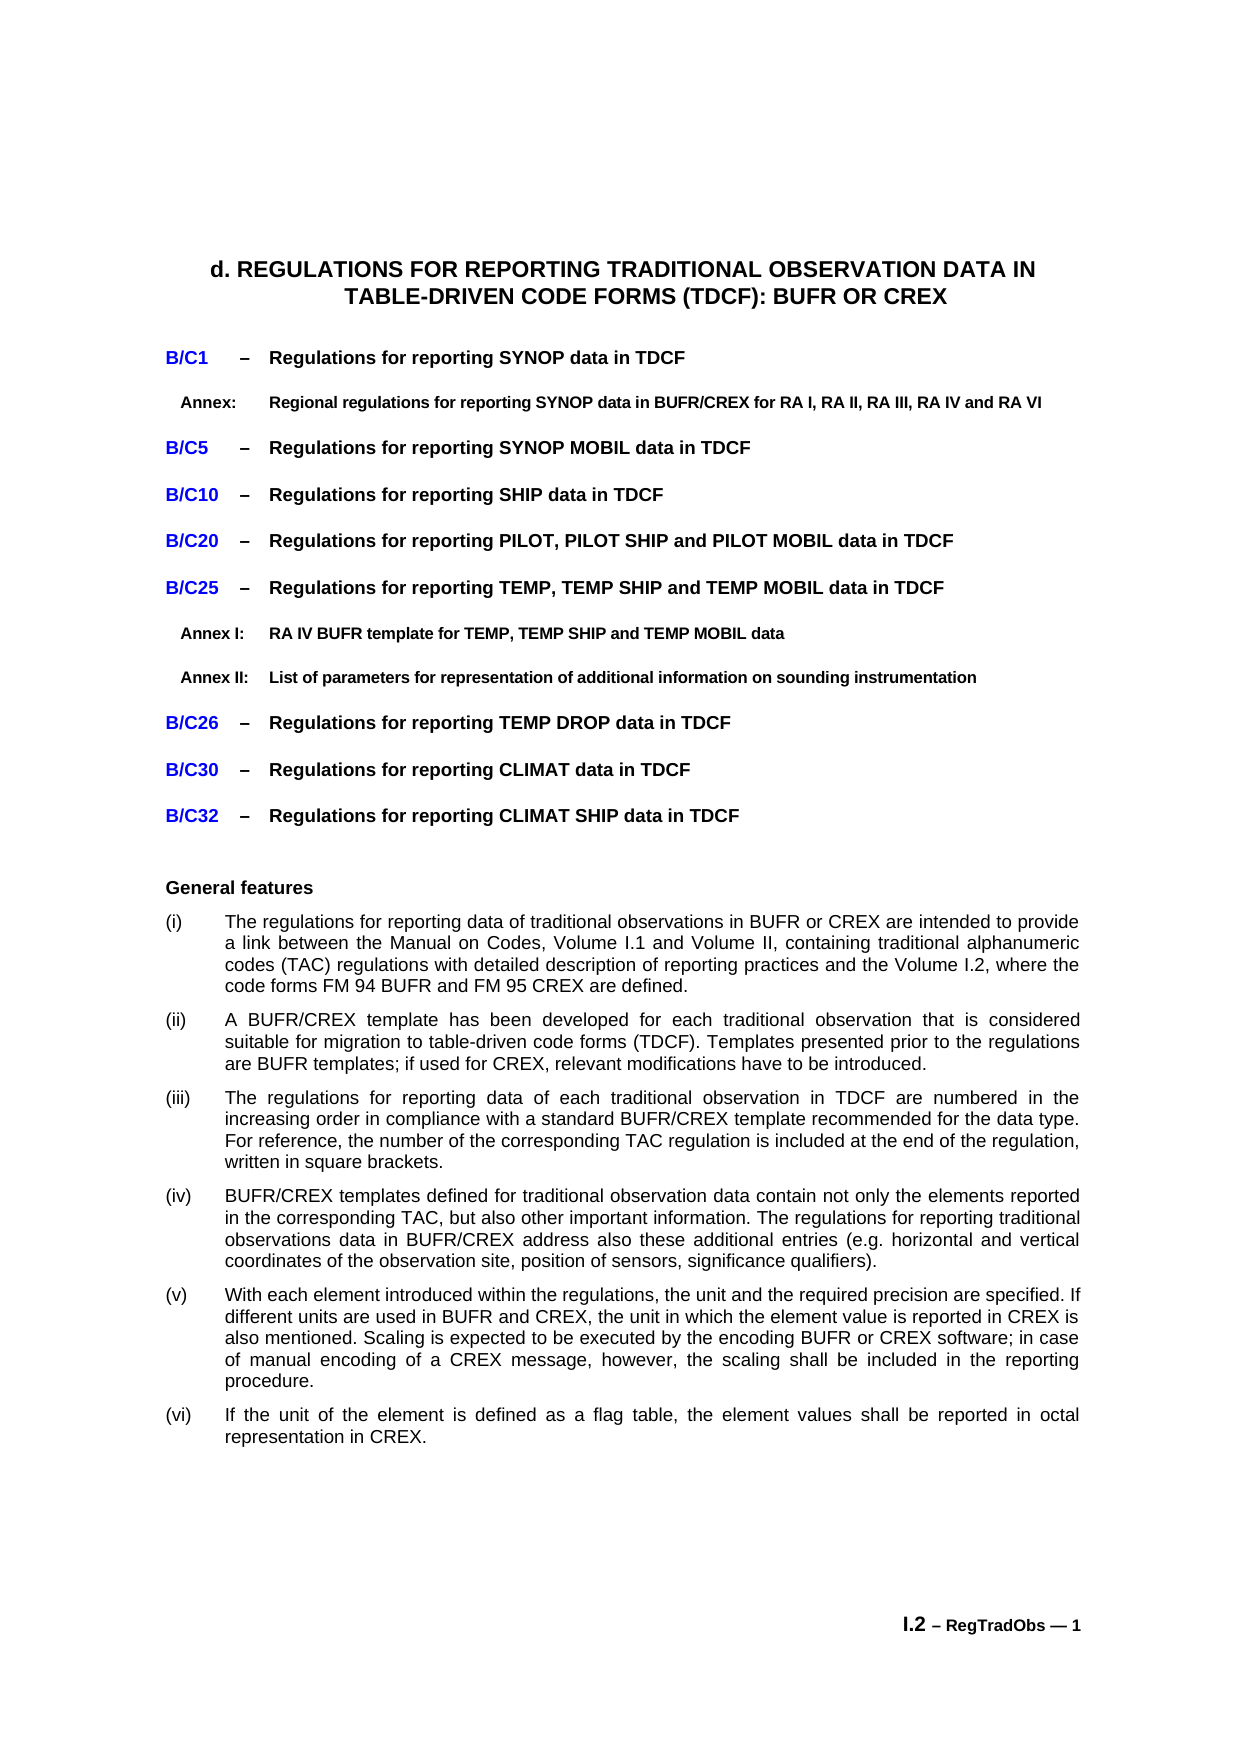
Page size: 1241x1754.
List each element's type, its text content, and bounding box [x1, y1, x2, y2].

text General features [165, 876, 1081, 898]
text (vi) If the unit of the element is defined as a flag table, the element values shall be reported in octal representation in CREX. [165, 1404, 1081, 1447]
text (i) The regulations for reporting data of traditional observations in BUFR or CREX are intended to provide a link between the Manual on Codes, Volume I.1 and Volume II, containing traditional alphanumeric codes (TAC) regulations with detailed description of reporting practices and the Volume I.2, where the code forms FM 94 BUFR and FM 95 CREX are defined. [165, 911, 1081, 997]
text B/C1 – Regulations for reporting SYNOP data in TDCF [165, 346, 1081, 368]
text (v) With each element introduced within the regulations, the unit and the required precision are specified. If different units are used in BUFR and CREX, the unit in which the element value is reported in CREX is also mentioned. Scaling is expected to be executed by the encoding BUFR or CREX software; in case of manual encoding of a CREX message, however, the scaling shall be included in the reporting procedure. [165, 1284, 1081, 1392]
text d. REGULATIONS FOR REPORTING TRADITIONAL OBSERVATION DATA IN TABLE-DRIVEN CODE FORMS (TDCF): BUFR OR CREX [165, 256, 1081, 309]
text (iii) The regulations for reporting data of each traditional observation in TDCF are numbered in the increasing order in compliance with a standard BUFR/CREX template recommended for the data type. For reference, the number of the corresponding TAC regulation is included at the end of the regulation, written in square brackets. [165, 1086, 1081, 1173]
text B/C20 – Regulations for reporting PILOT, PILOT SHIP and PILOT MOBIL data in TDCF [165, 530, 1081, 552]
text (ii) A BUFR/CREX template has been developed for each traditional observation that is considered suitable for migration to table-driven code forms (TDCF). Templates presented prior to the regulations are BUFR templates; if used for CREX, relevant modifications have to be introduced. [165, 1009, 1081, 1074]
text Annex: Regional regulations for reporting SYNOP data in BUFR/CREX for RA I, RA II, RA III, RA IV and RA VI [165, 393, 1081, 412]
text (iv) BUFR/CREX templates defined for traditional observation data contain not only the elements reported in the corresponding TAC, but also other important information. The regulations for reporting traditional observations data in BUFR/CREX address also these additional entries (e.g. horizontal and vertical coordinates of the observation site, position of sensors, significance qualifiers). [165, 1185, 1081, 1271]
text B/C30 – Regulations for reporting CLIMAT data in TDCF [165, 758, 1081, 780]
text B/C10 – Regulations for reporting SHIP data in TDCF [165, 484, 1081, 505]
text B/C25 – Regulations for reporting TEMP, TEMP SHIP and TEMP MOBIL data in TDCF [165, 577, 1081, 598]
text B/C5 – Regulations for reporting SYNOP MOBIL data in TDCF [165, 437, 1081, 459]
text B/C26 – Regulations for reporting TEMP DROP data in TDCF [165, 712, 1081, 733]
text Annex I: RA IV BUFR template for TEMP, TEMP SHIP and TEMP MOBIL data [165, 623, 1081, 643]
text B/C32 – Regulations for reporting CLIMAT SHIP data in TDCF [165, 805, 1081, 826]
text Annex II: List of parameters for representation of additional information on sounding instrumentation [165, 668, 1081, 687]
